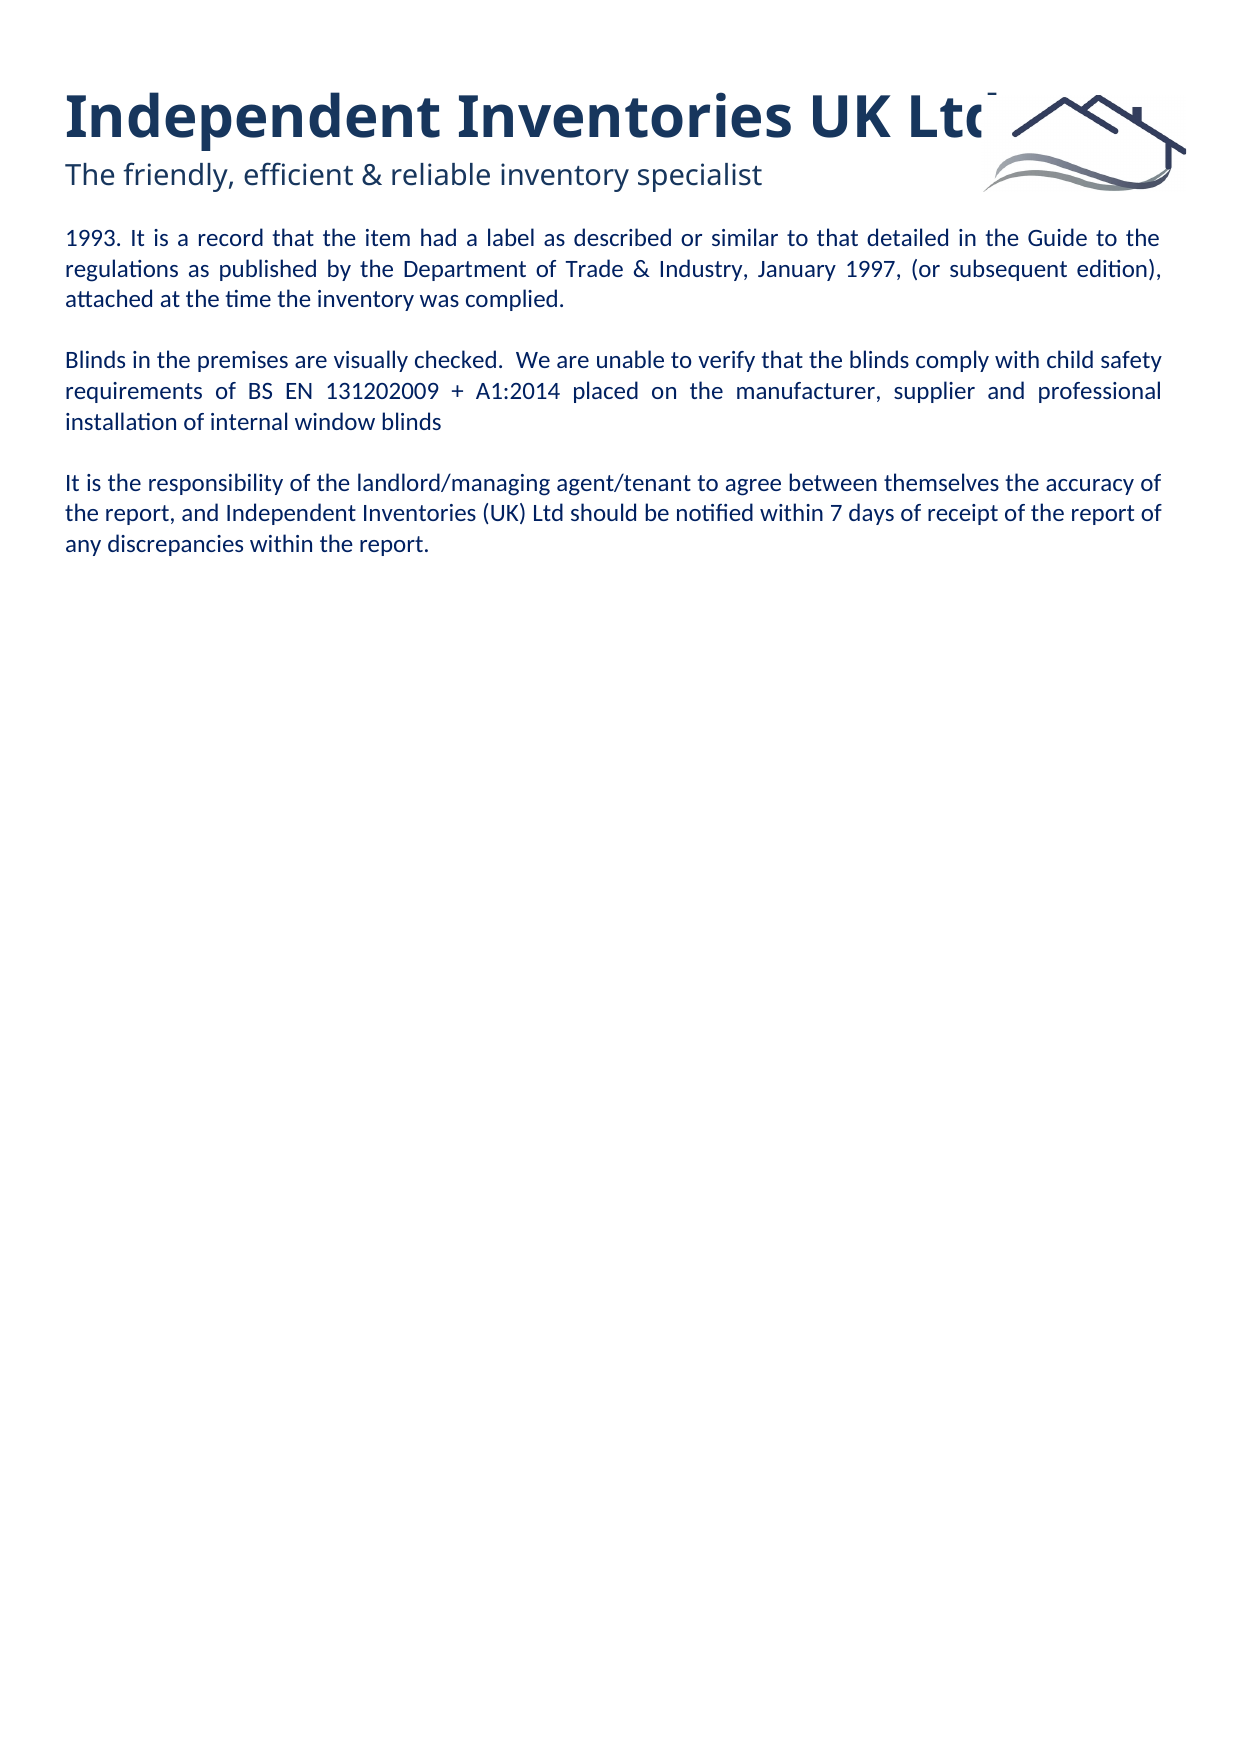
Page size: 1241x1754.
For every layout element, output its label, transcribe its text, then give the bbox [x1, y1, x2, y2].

text Blinds in the premises are visually checked. We are unable to verify that the blinds comply with child safety requirements of BS EN 131202009 + A1:2014 placed on the manufacturer, supplier and professional installation of internal window blinds [65, 345, 1163, 436]
text It is the responsibility of the landlord/managing agent/tenant to agree between themselves the accuracy of the report, and Independent Inventories (UK) Ltd should be notified within 7 days of receipt of the report of any discrepancies within the report. [65, 467, 1163, 558]
picture [981, 95, 1187, 192]
